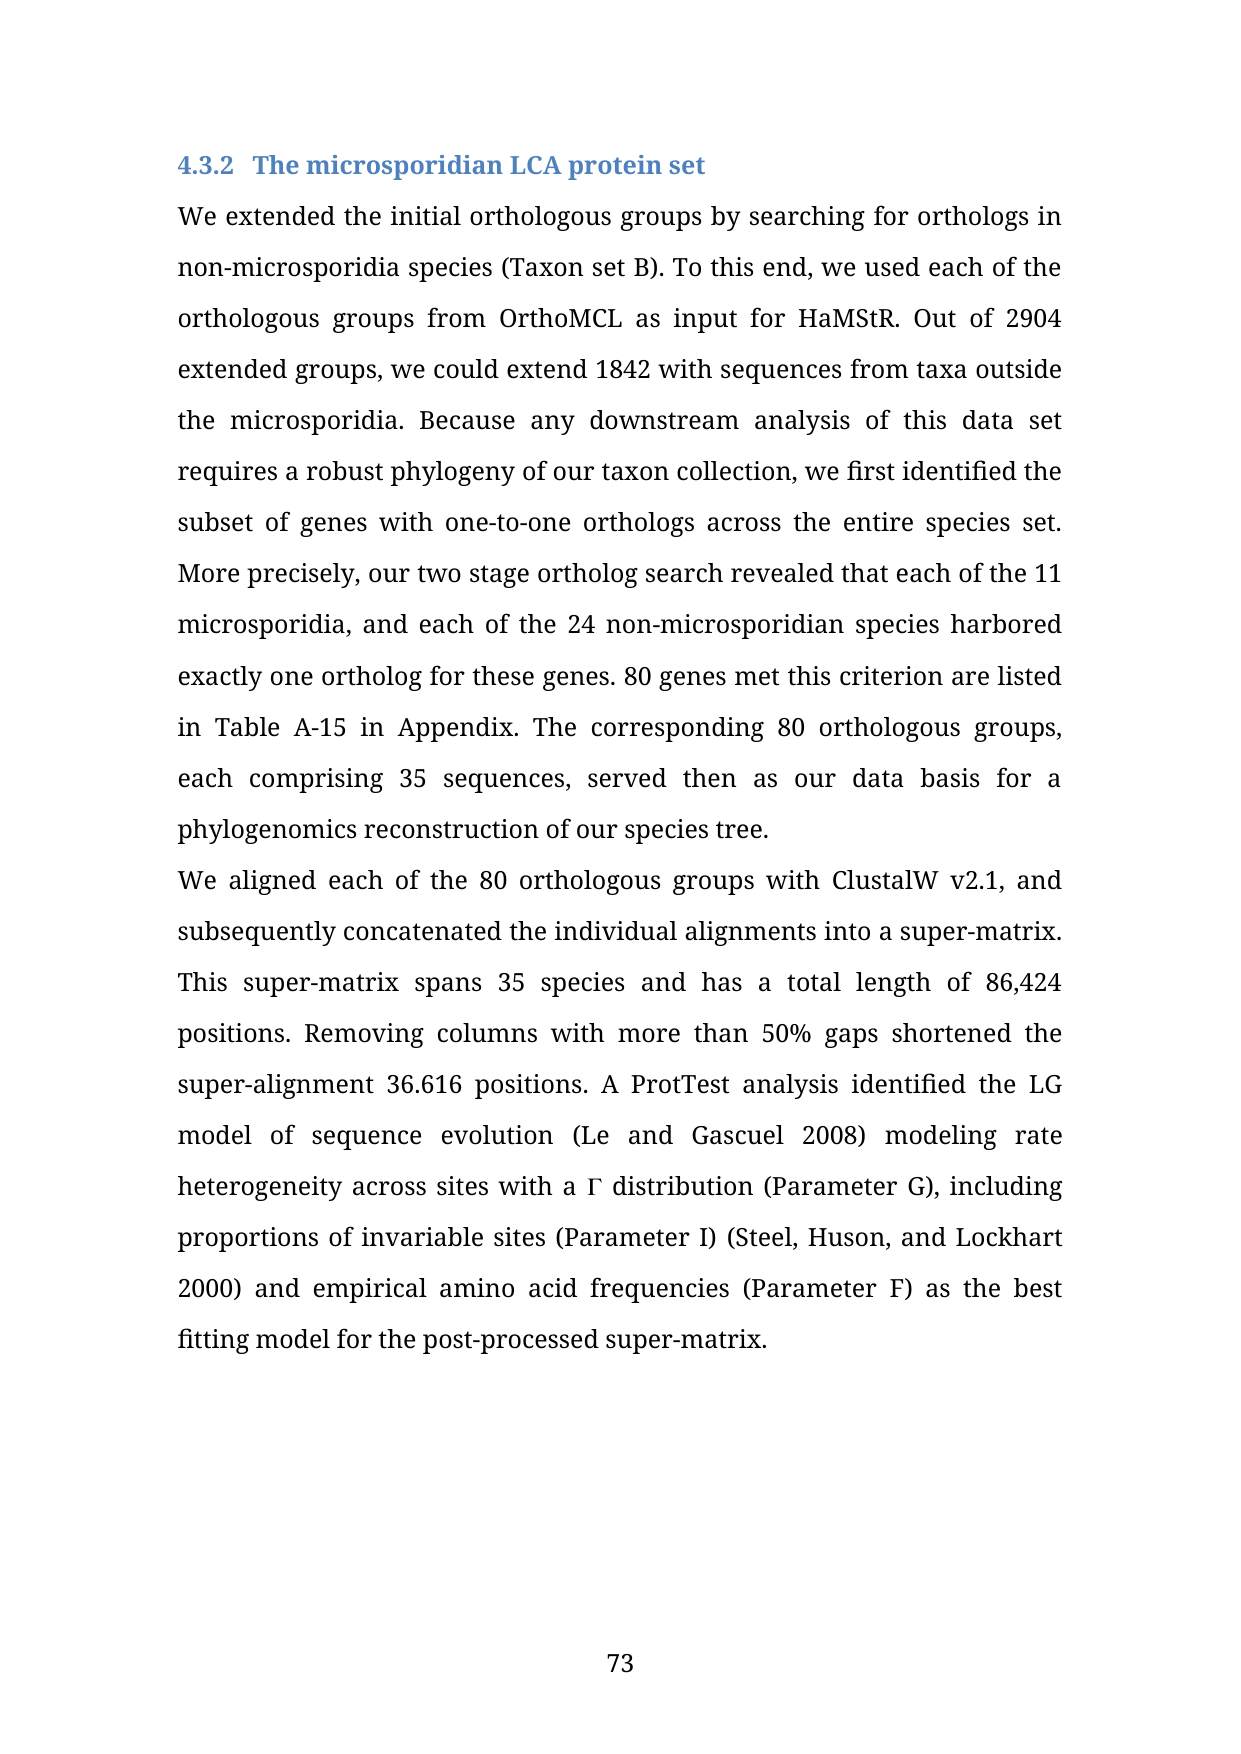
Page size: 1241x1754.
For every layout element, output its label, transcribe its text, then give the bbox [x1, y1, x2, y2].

subtitle The microsporidian LCA protein set [177, 148, 1063, 182]
text We aligned each of the 80 orthologous groups with ClustalW v2.1, and subsequently concatenated the individual alignments into a super-matrix. This super-matrix spans 35 species and has a total length of 86,424 positions. Removing columns with more than 50% gaps shortened the super-alignment 36.616 positions. A ProtTest analysis identified the LG model of sequence evolution (Le and Gascuel 2008) modeling rate heterogeneity across sites with a  distribution (Parameter G), including proportions of invariable sites (Parameter I) (Steel, Huson, and Lockhart 2000) and empirical amino acid frequencies (Parameter F) as the best fitting model for the post-processed super-matrix. [177, 862, 1063, 1356]
